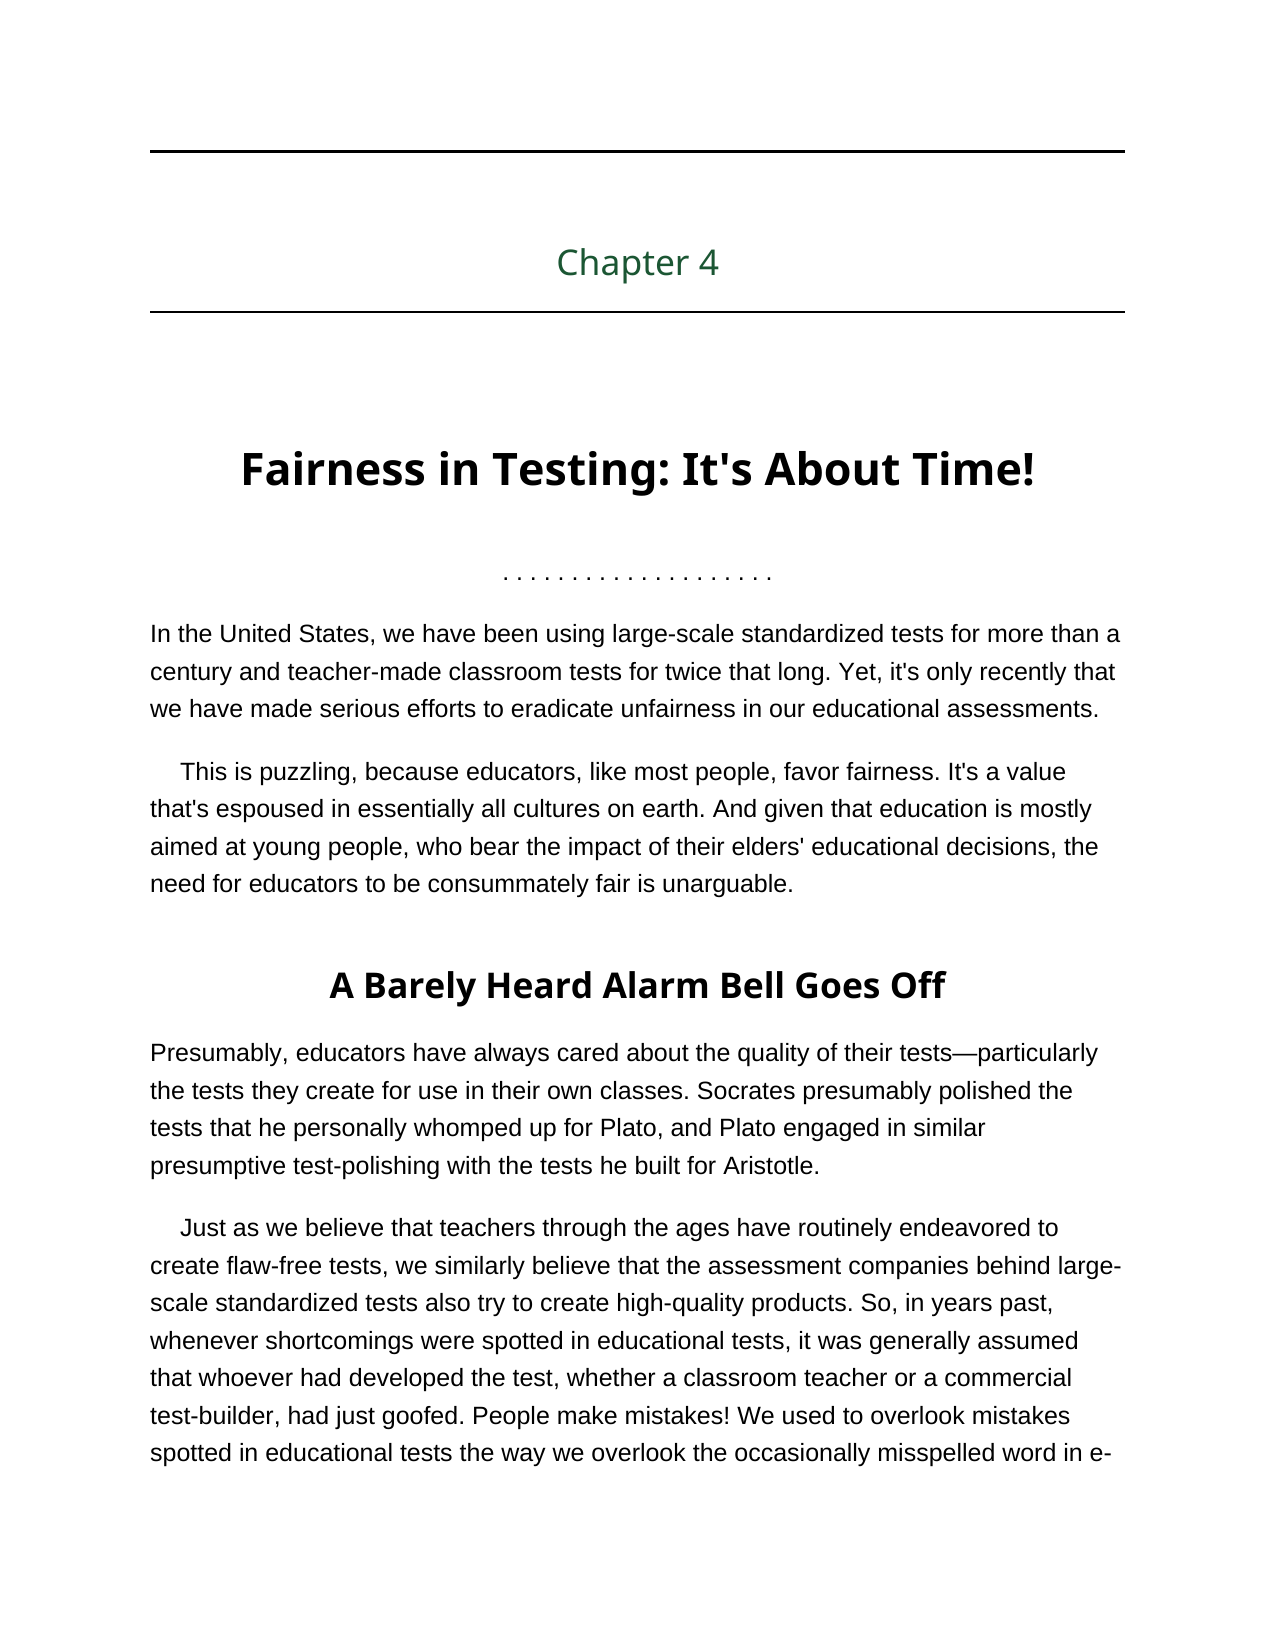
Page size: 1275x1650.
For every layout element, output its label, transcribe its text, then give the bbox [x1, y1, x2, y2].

text Presumably, educators have always cared about the quality of their tests—particularly the tests they create for use in their own classes. Socrates presumably polished the tests that he personally whomped up for Plato, and Plato engaged in similar presumptive test-polishing with the tests he built for Aristotle. [150, 1029, 1125, 1179]
subtitle Fairness in Testing: It's About Time! [200, 437, 1075, 498]
text This is puzzling, because educators, like most people, favor fairness. It's a value that's espoused in essentially all cultures on earth. And given that education is mostly aimed at young people, who bear the impact of their elders' educational decisions, the need for educators to be consummately fair is unarguable. [150, 748, 1125, 898]
text Chapter 4 [200, 233, 1075, 286]
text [150, 1204, 1125, 1467]
subtitle A Barely Heard Alarm Bell Goes Off [150, 961, 1125, 1009]
text . . . . . . . . . . . . . . . . . . . . [150, 548, 1125, 586]
text In the United States, we have been using large-scale standardized tests for more than a century and teacher-made classroom tests for twice that long. Yet, it's only recently that we have made serious efforts to eradicate unfairness in our educational assessments. [150, 611, 1125, 723]
